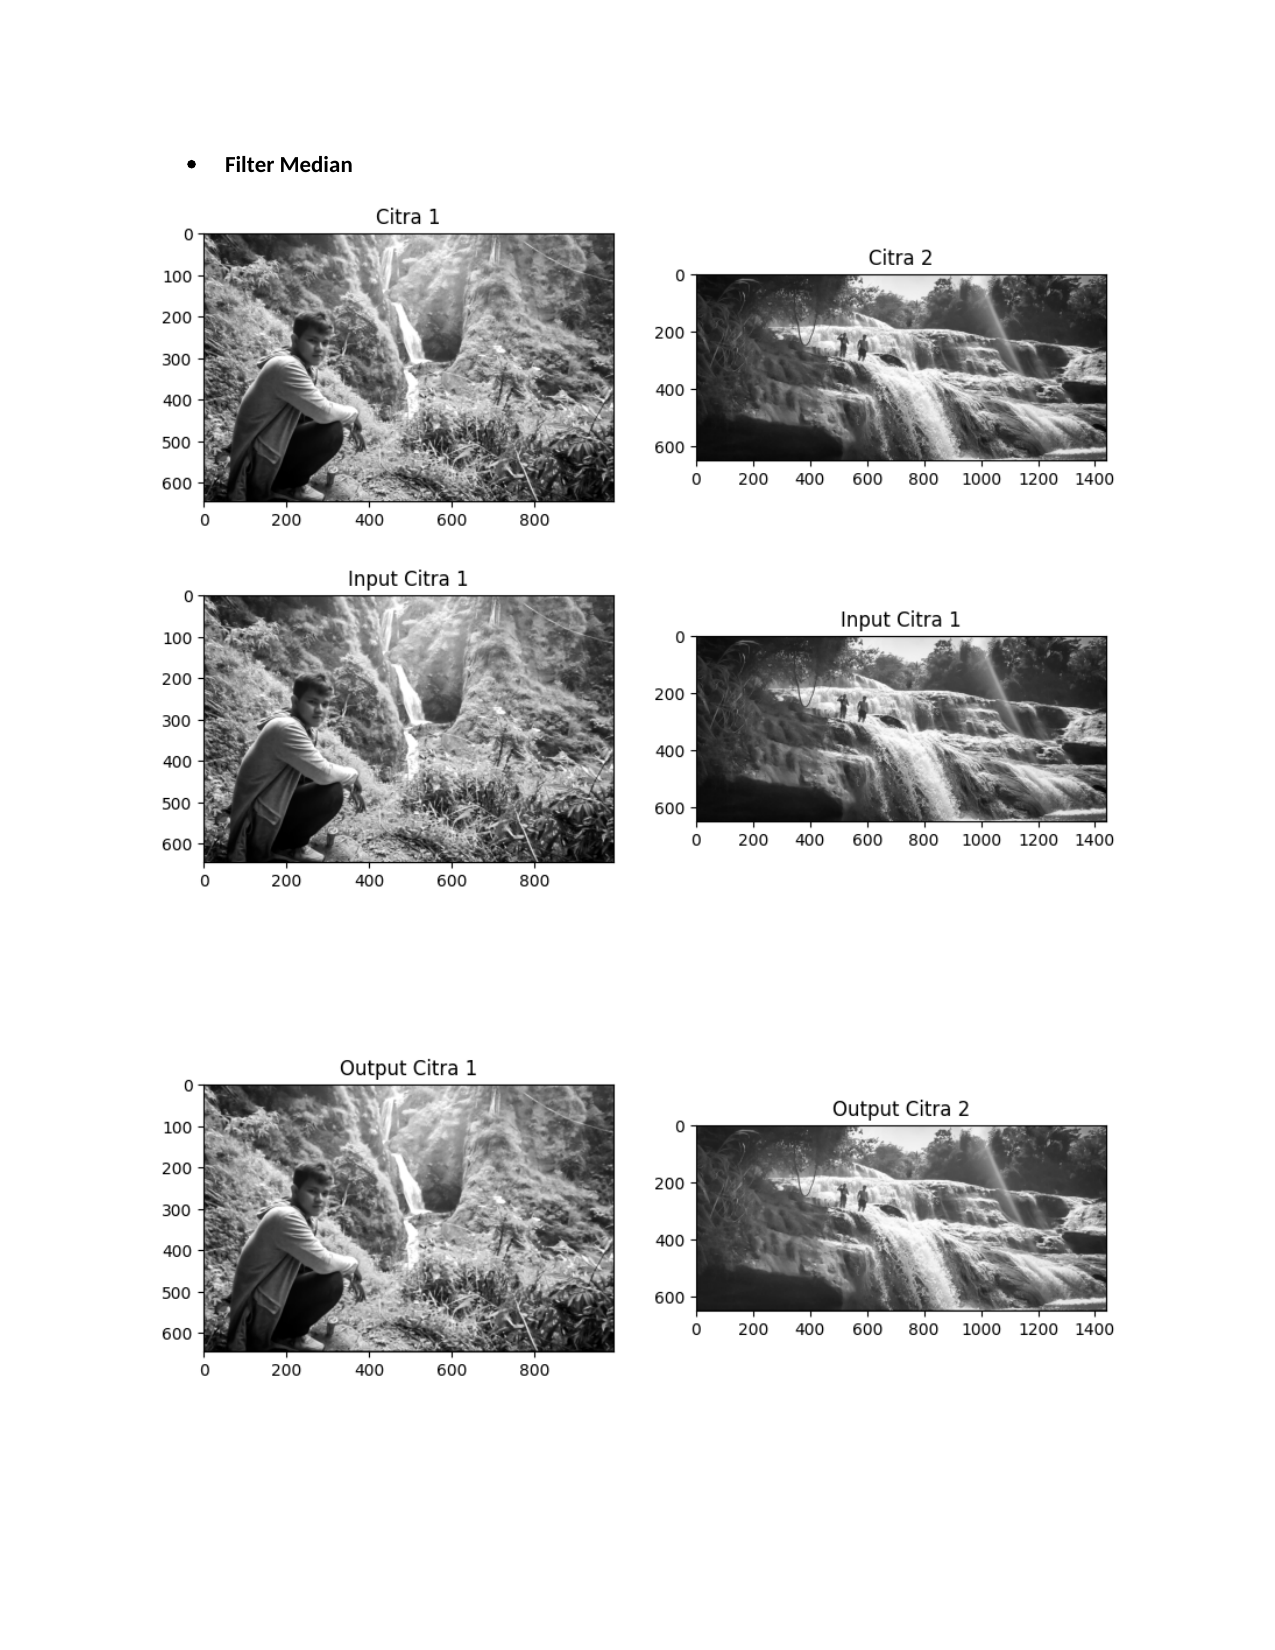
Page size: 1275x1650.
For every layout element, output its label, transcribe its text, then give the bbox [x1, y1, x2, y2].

picture [150, 196, 1125, 541]
picture [150, 558, 1125, 1391]
list Filter Median [187, 150, 1125, 178]
